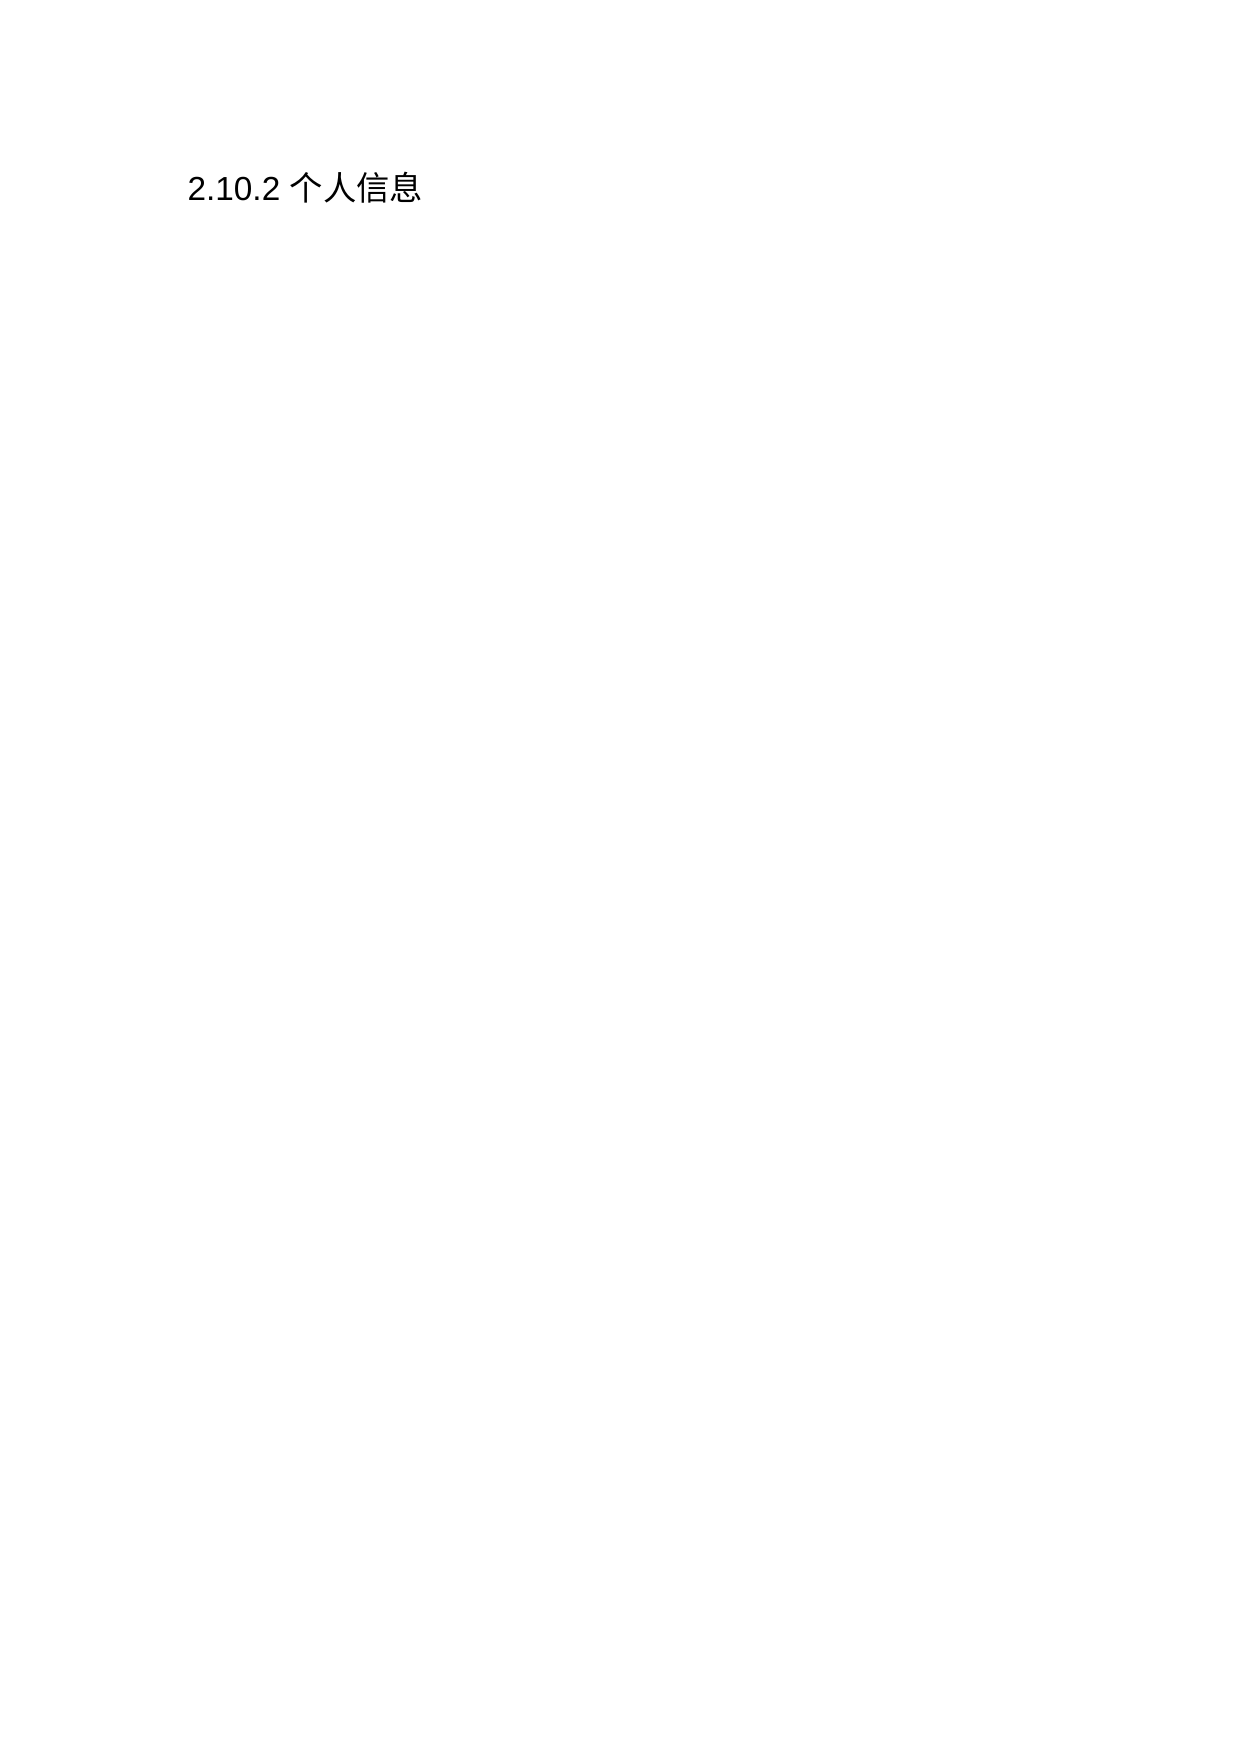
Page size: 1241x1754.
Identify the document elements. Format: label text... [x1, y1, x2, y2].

subtitle 个人信息 [187, 162, 1053, 210]
